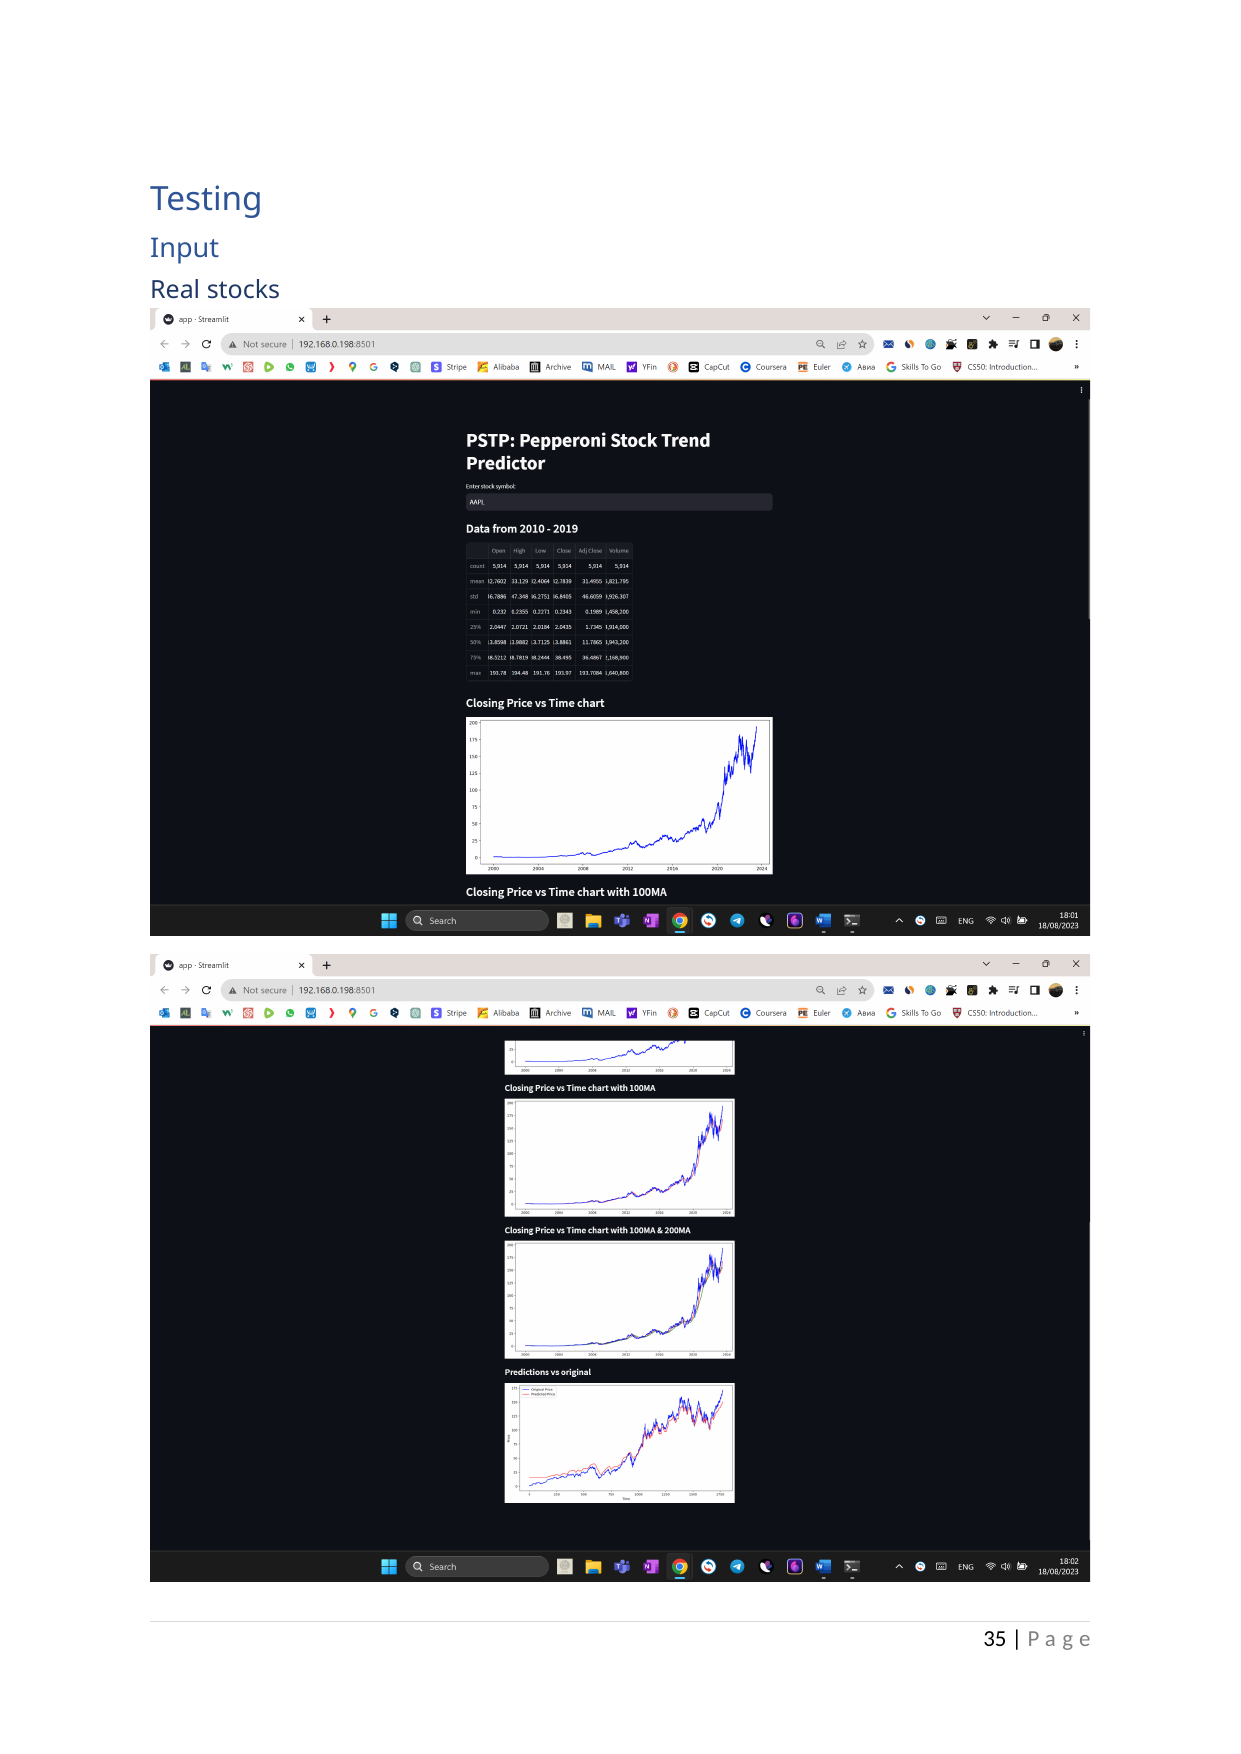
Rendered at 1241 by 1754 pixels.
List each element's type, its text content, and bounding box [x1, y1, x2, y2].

picture [150, 308, 1091, 936]
subtitle Testing [150, 175, 1090, 220]
subtitle Real stocks [150, 272, 1090, 306]
picture [150, 954, 1091, 1582]
subtitle Input [150, 228, 1090, 265]
